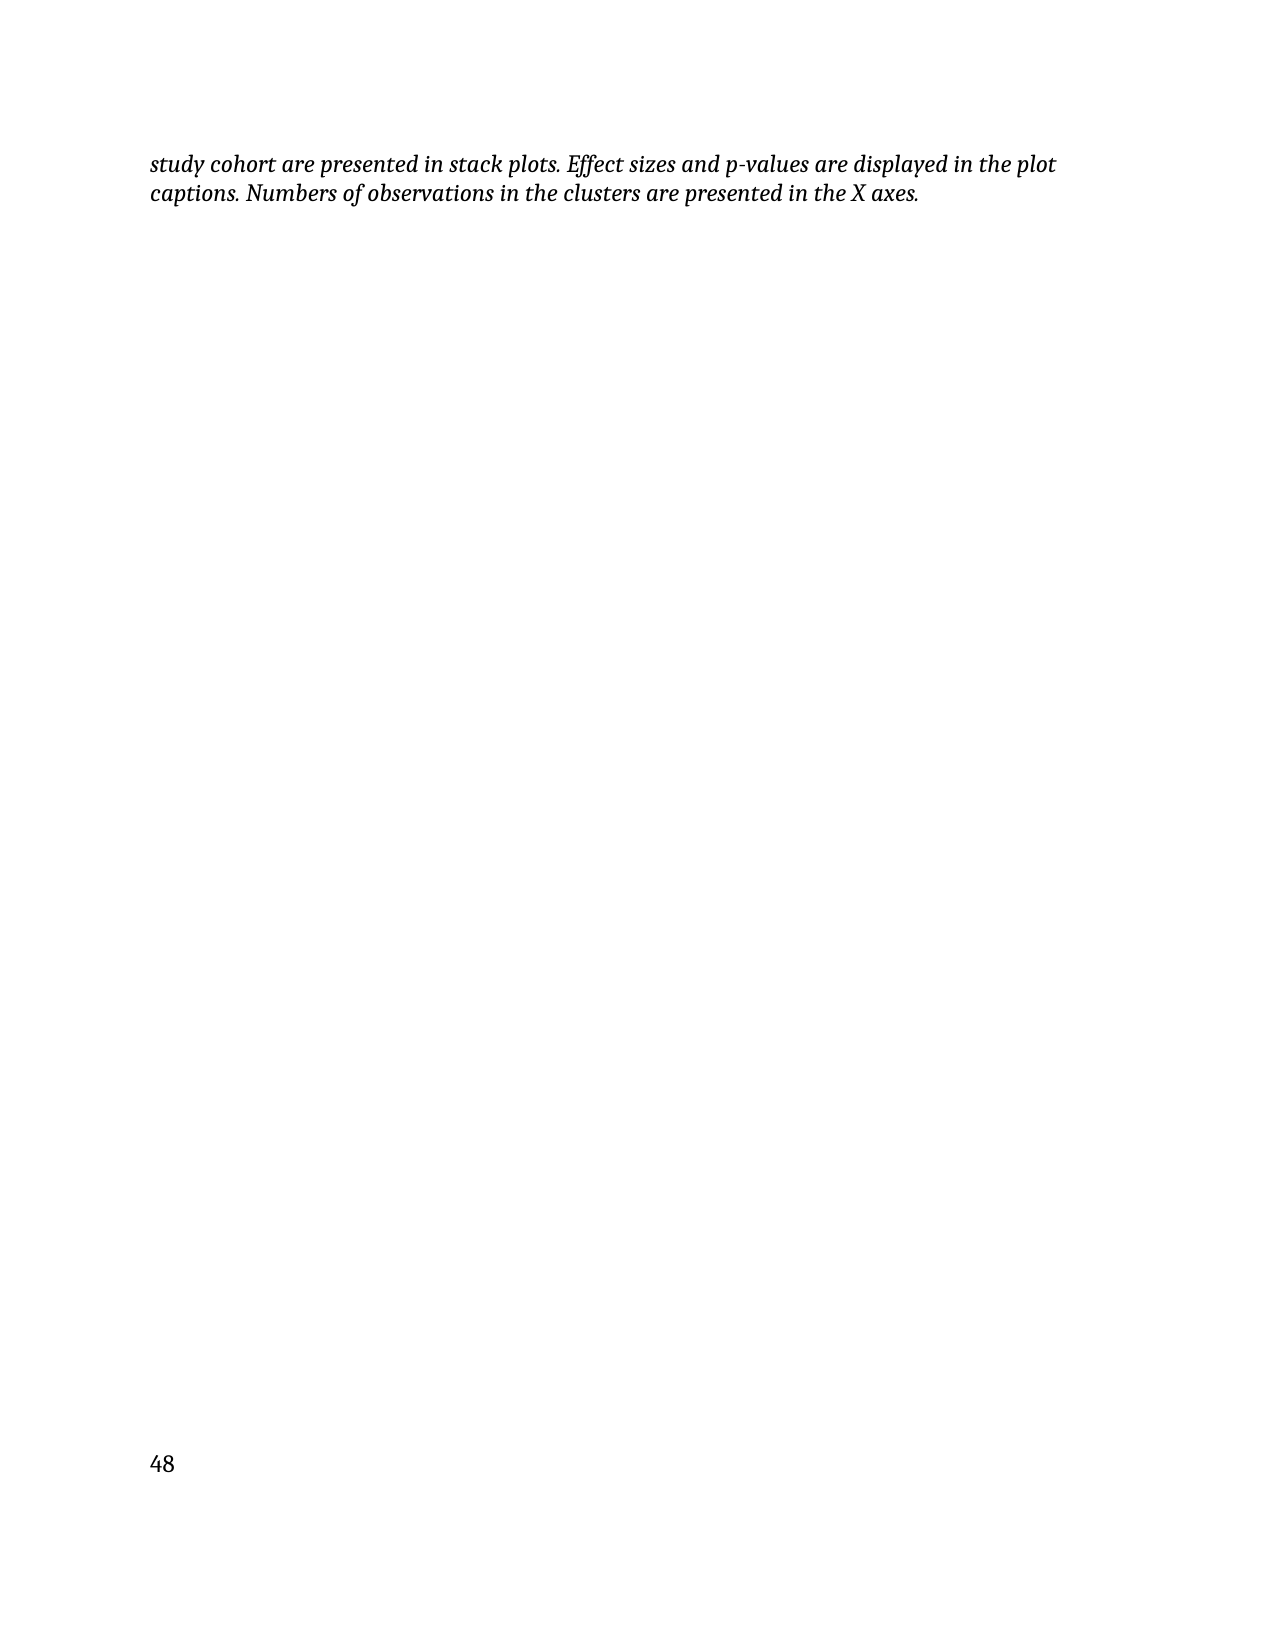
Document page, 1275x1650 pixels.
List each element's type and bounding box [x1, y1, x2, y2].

text [150, 150, 1125, 207]
